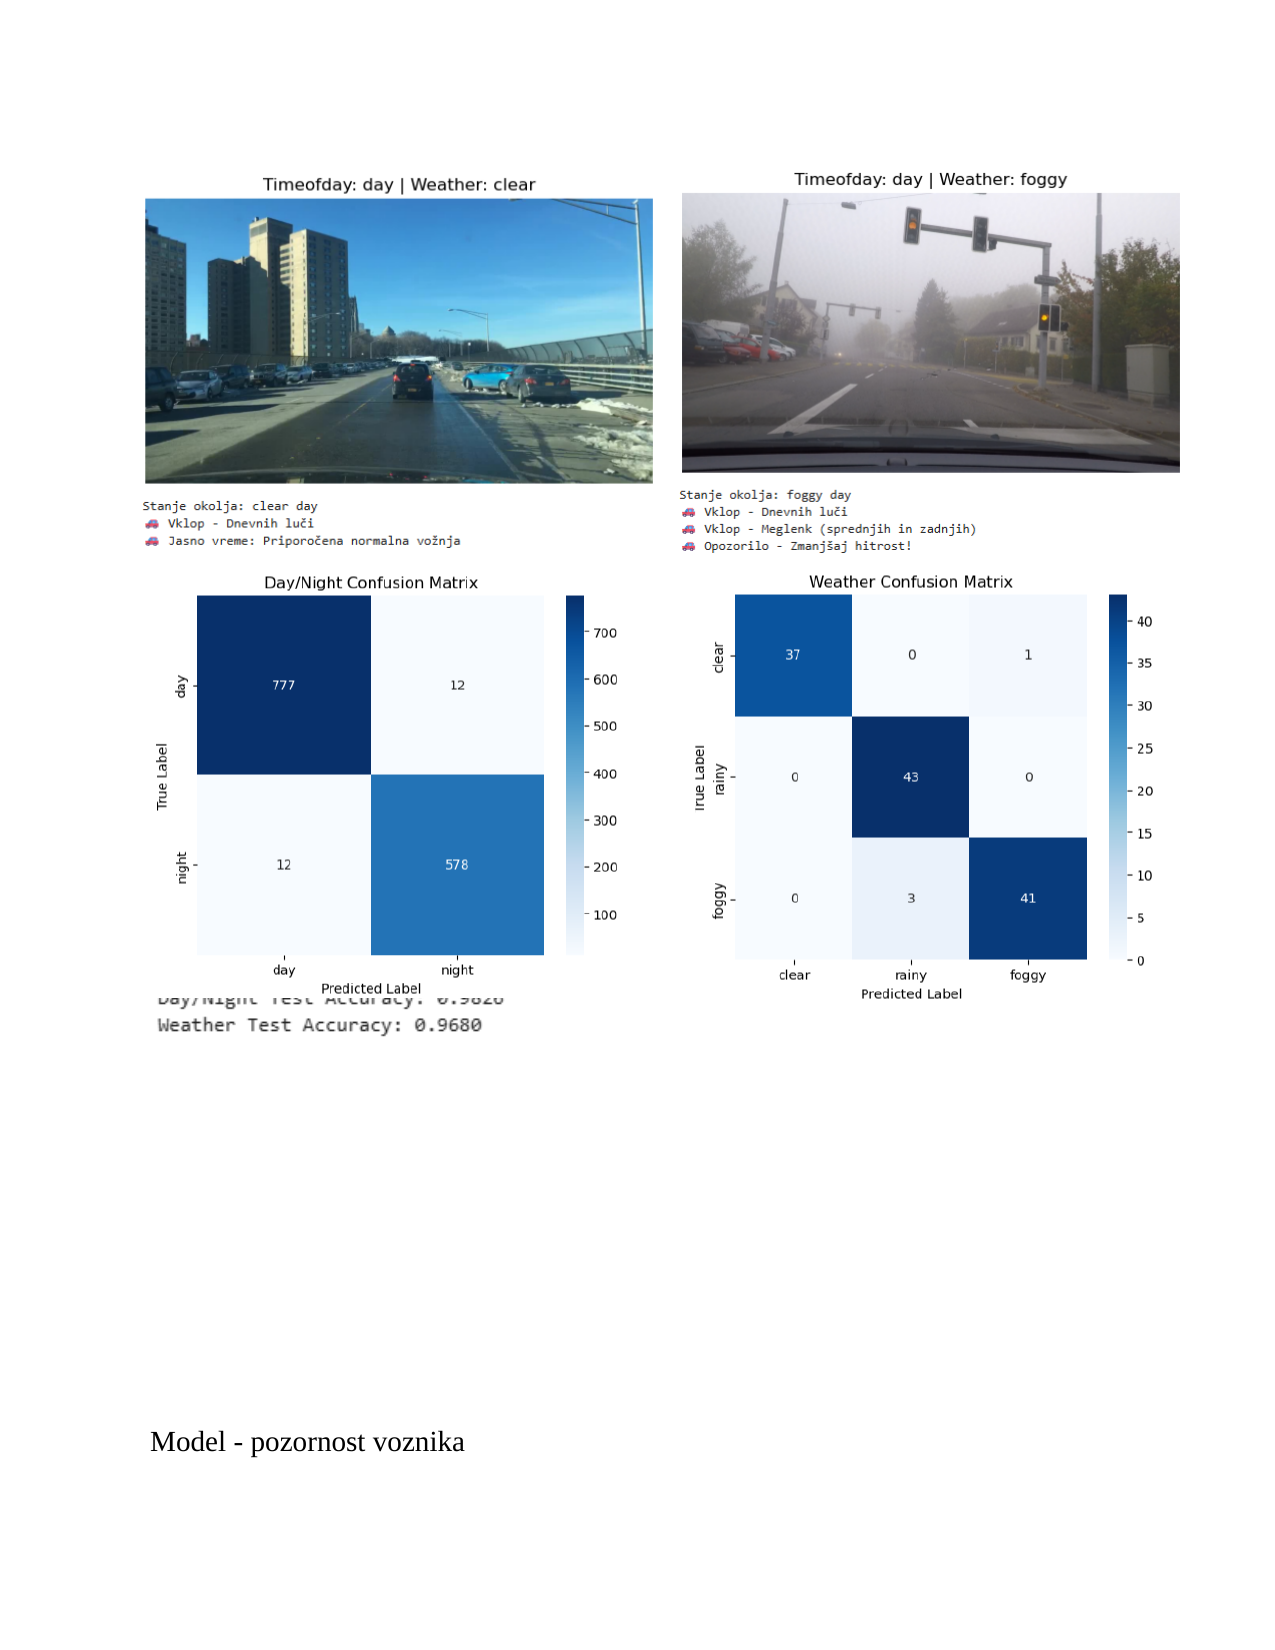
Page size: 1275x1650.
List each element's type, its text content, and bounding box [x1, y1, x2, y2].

picture [671, 168, 1197, 562]
picture [695, 575, 1174, 1011]
text Model - pozornost voznika [150, 1424, 1125, 1458]
picture [150, 575, 630, 1049]
picture [132, 168, 658, 551]
